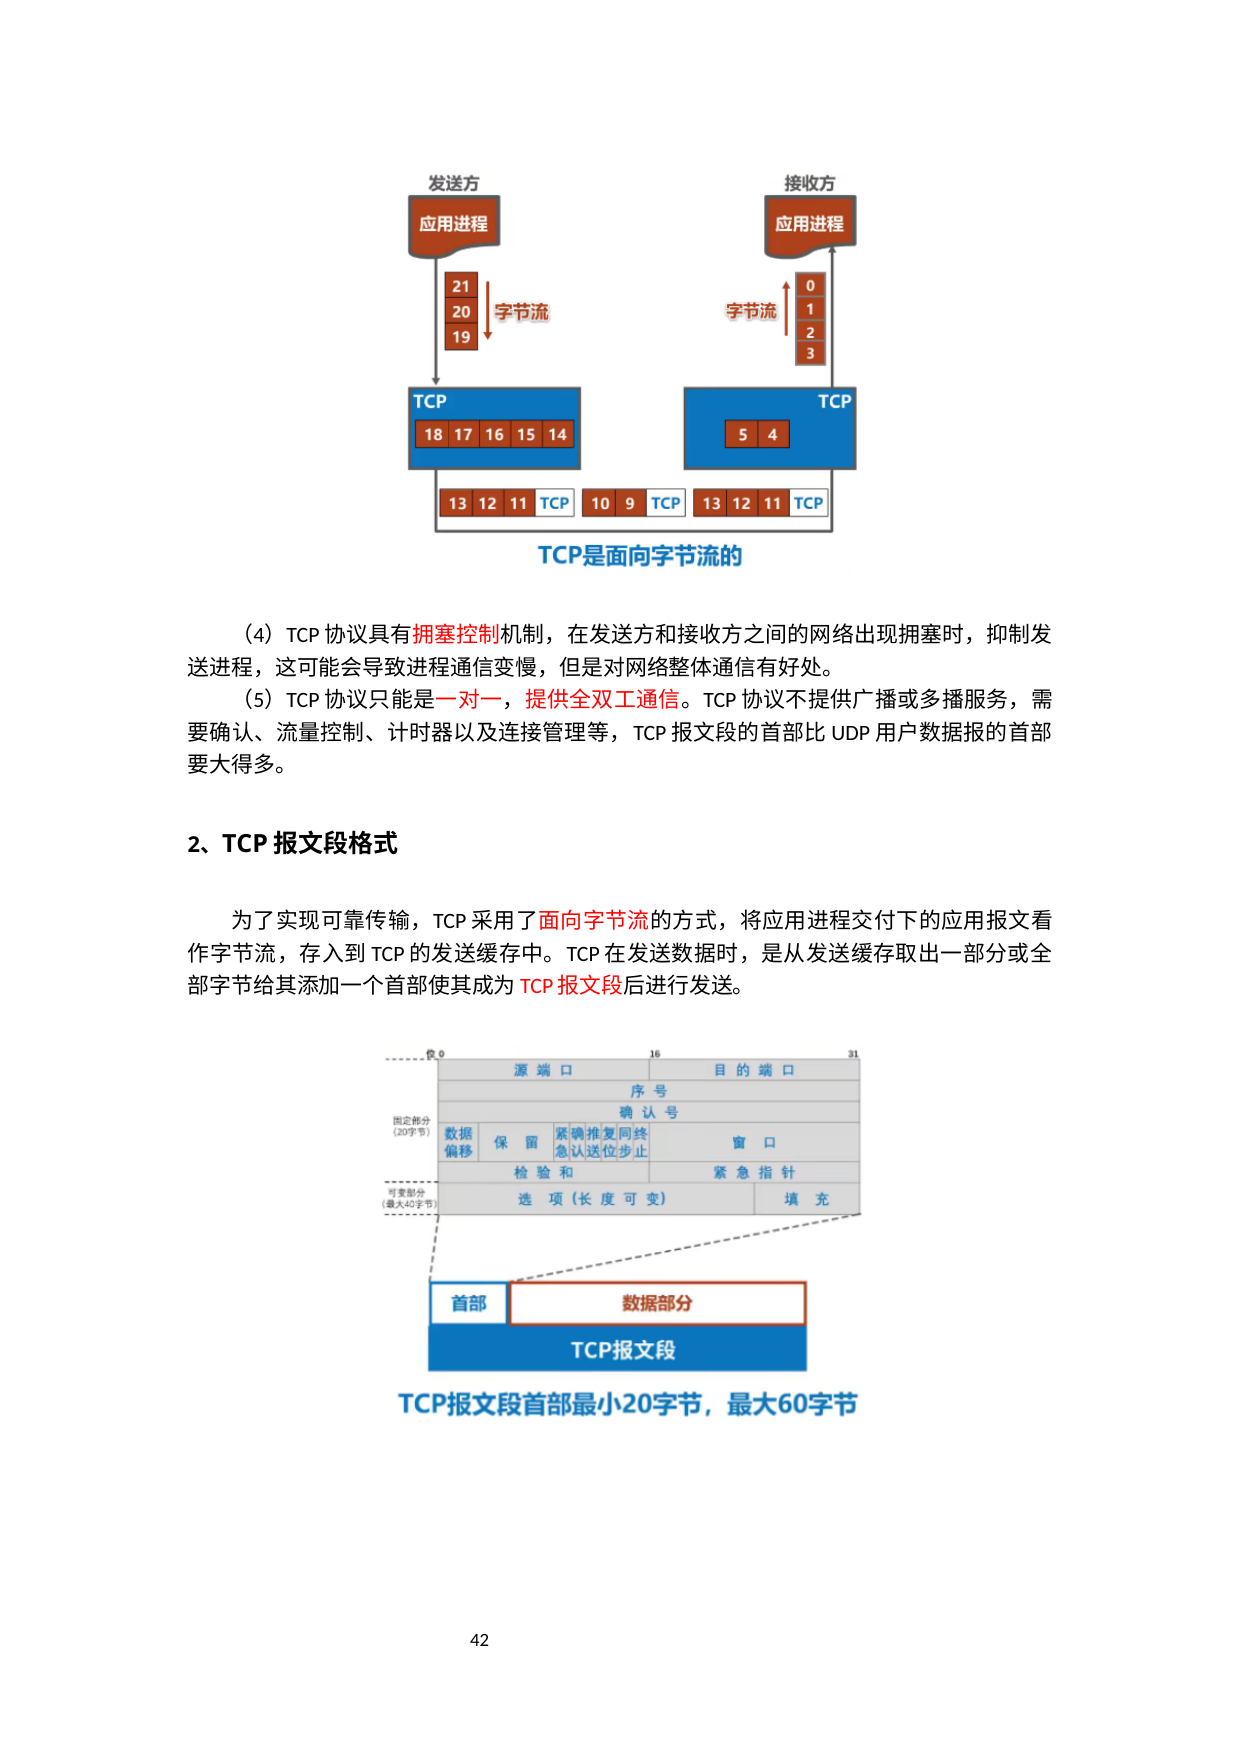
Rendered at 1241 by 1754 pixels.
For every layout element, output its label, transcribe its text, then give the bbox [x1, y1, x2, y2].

picture [366, 1032, 874, 1426]
list TCP协议具有拥塞控制机制，在发送方和接收方之间的网络出现拥塞时，抑制发送进程，这可能会导致进程通信变慢，但是对网络整体通信有好处。 [187, 617, 1053, 682]
subtitle TCP报文段格式 [187, 809, 1053, 874]
picture [377, 162, 863, 579]
list 为了实现可靠传输，TCP采用了面向字节流的方式，将应用进程交付下的应用报文看作字节流，存入到TCP的发送缓存中。TCP在发送数据时，是从发送缓存取出一部分或全部字节给其添加一个首部使其成为TCP报文段后进行发送。 [187, 903, 1053, 1000]
list TCP协议只能是一对一，提供全双工通信。TCP协议不提供广播或多播服务，需要确认、流量控制、计时器以及连接管理等，TCP报文段的首部比UDP用户数据报的首部要大得多。 [187, 682, 1053, 779]
